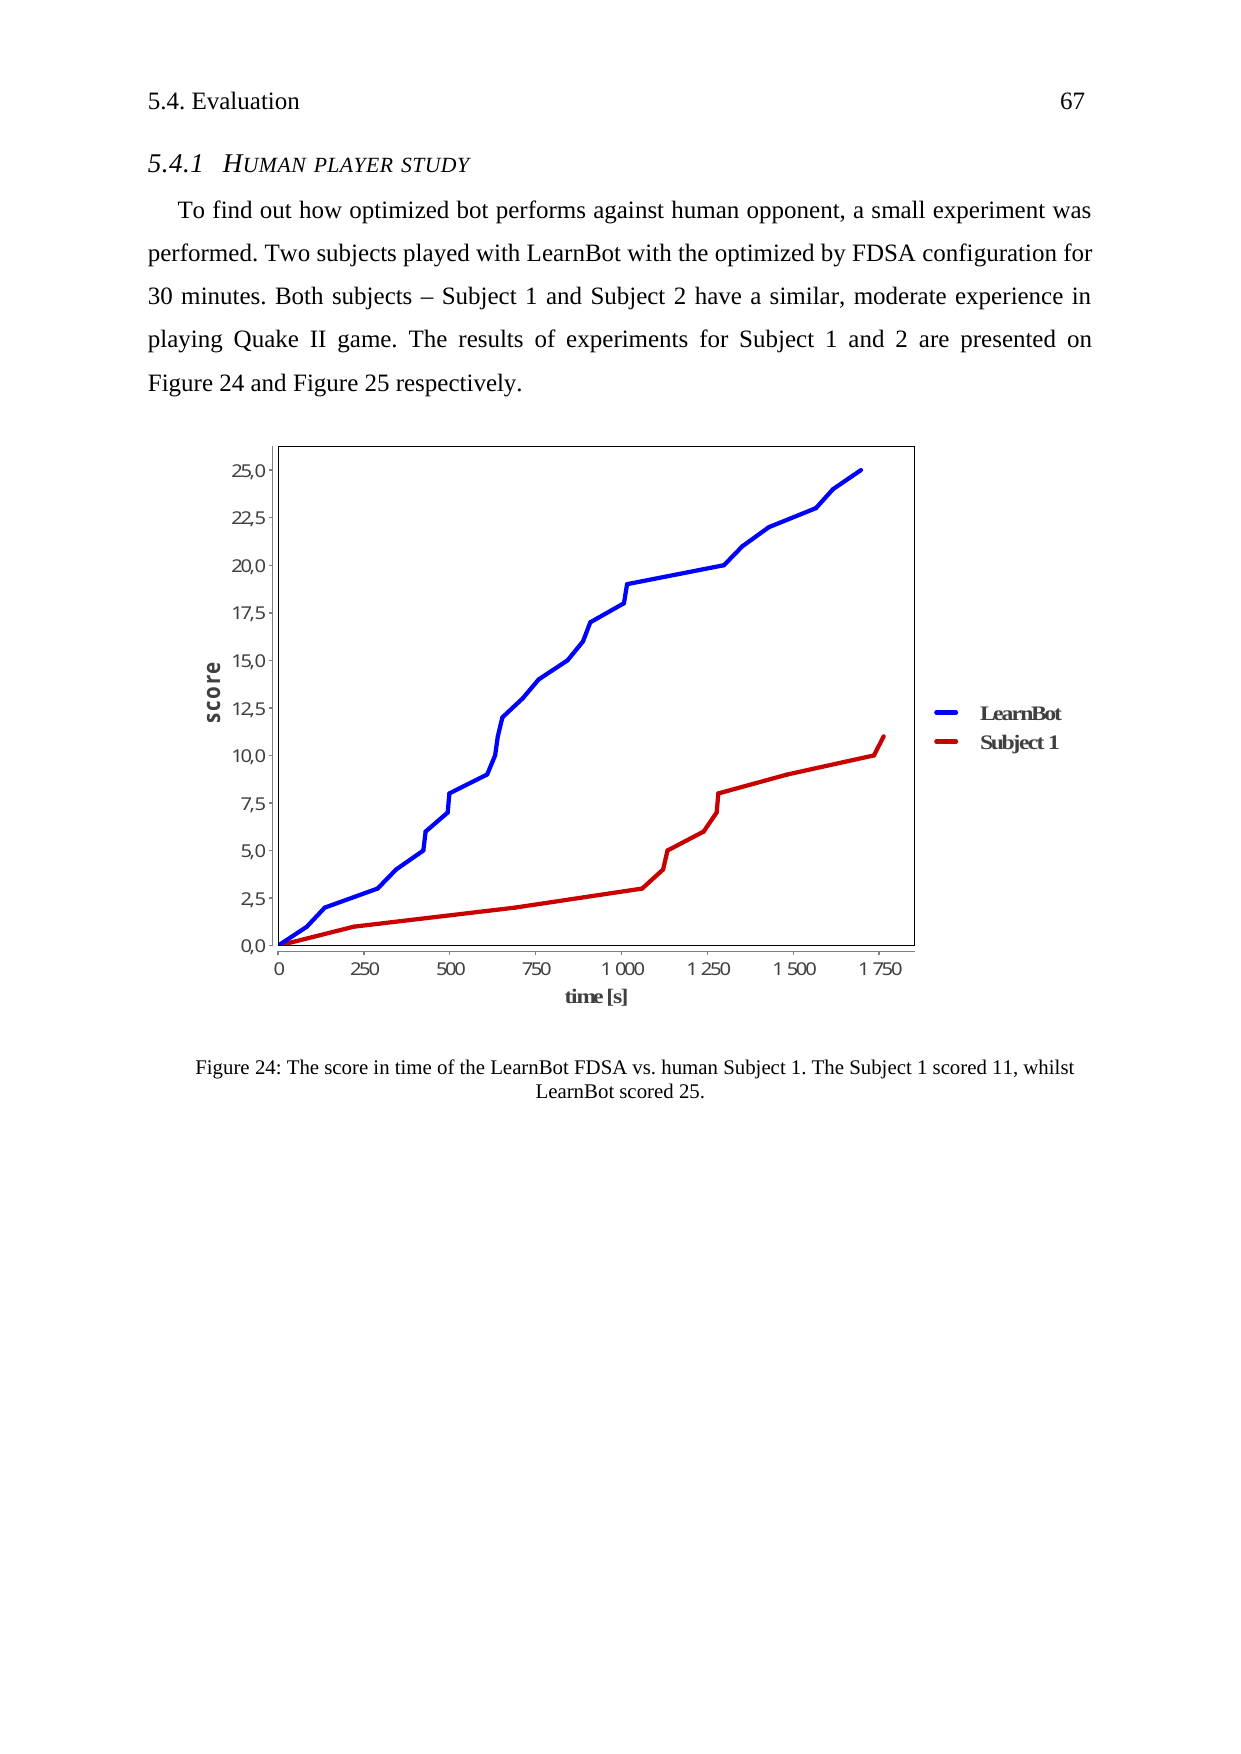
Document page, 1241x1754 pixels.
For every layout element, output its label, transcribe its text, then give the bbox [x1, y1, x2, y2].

subtitle Human player study [148, 148, 1093, 179]
text To find out how optimized bot performs against human opponent, a small experiment was performed. Two subjects played with LearnBot with the optimized by FDSA configuration for 30 minutes. Both subjects – Subject 1 and Subject 2 have a similar, moderate experience in playing Quake II game. The results of experiments for Subject 1 and 2 are presented on Figure 24 and Figure 25 respectively. [148, 195, 1093, 396]
